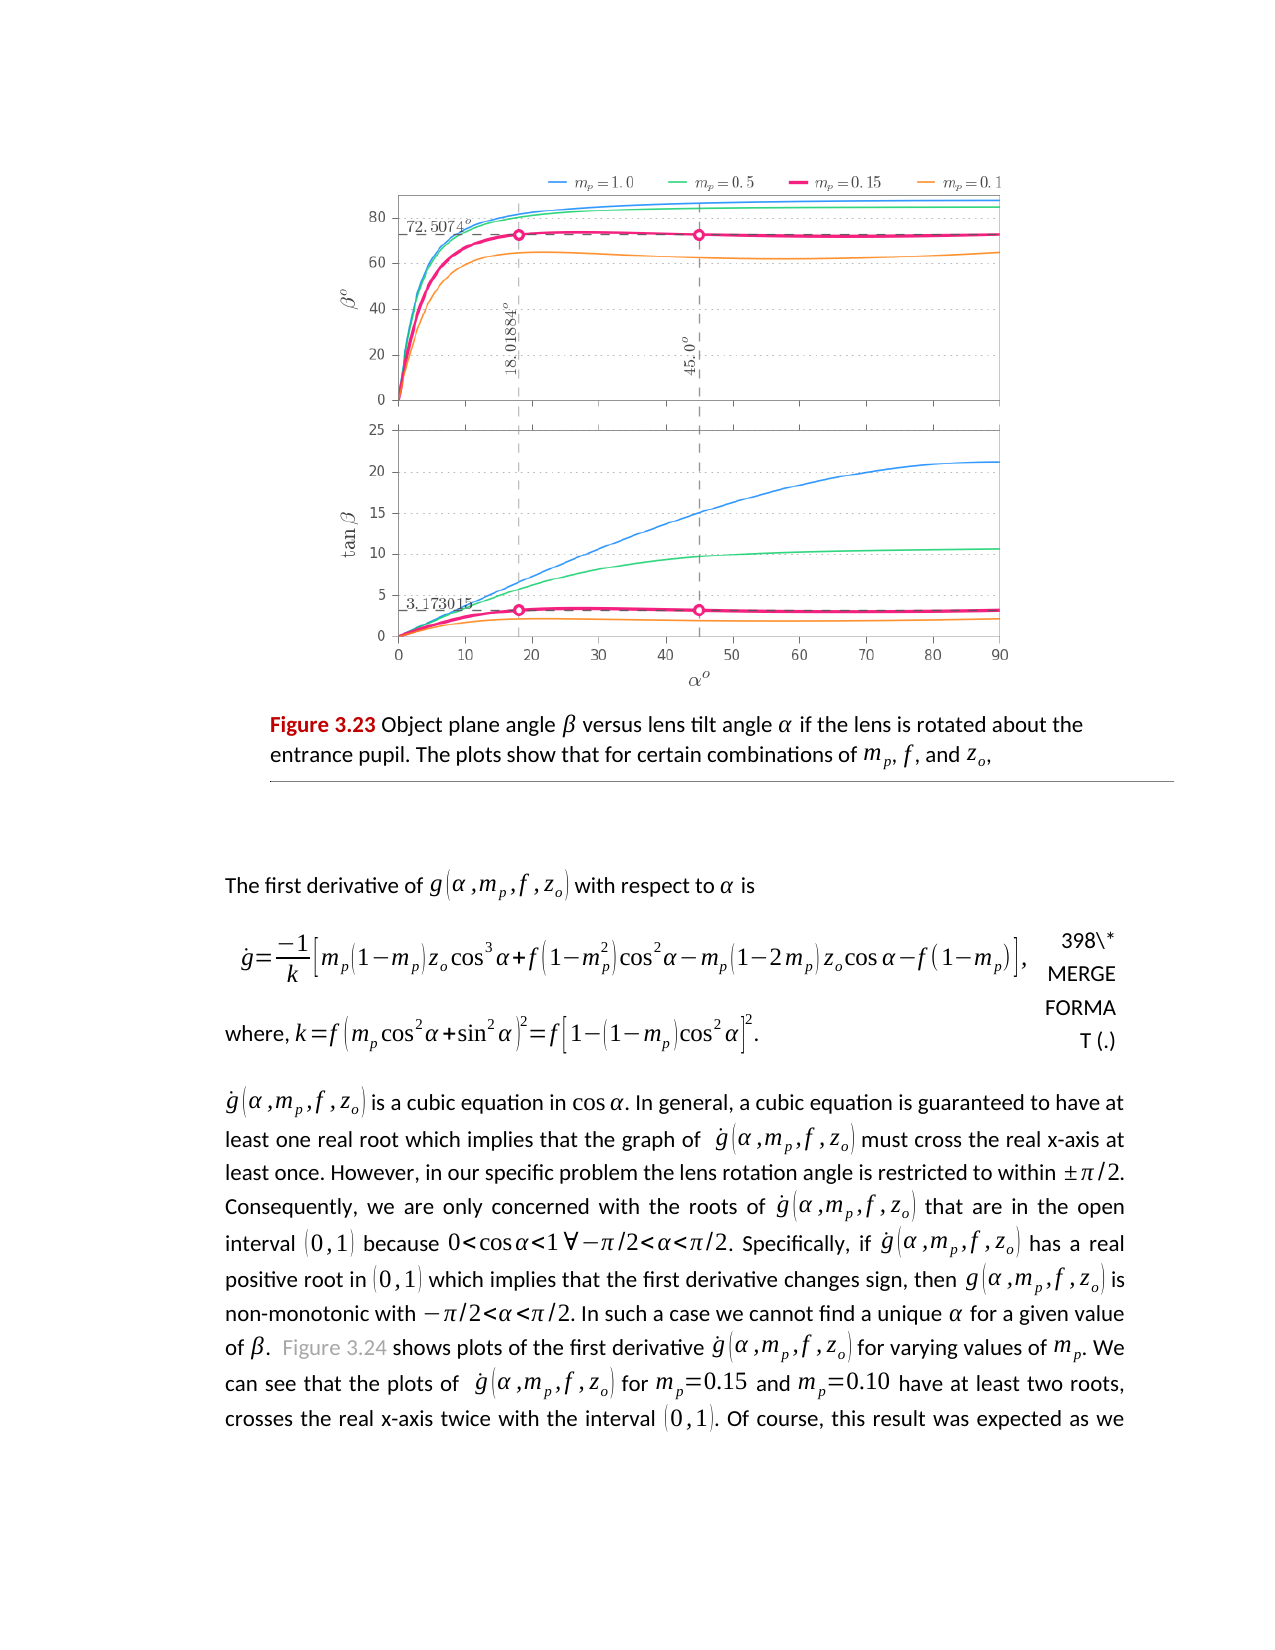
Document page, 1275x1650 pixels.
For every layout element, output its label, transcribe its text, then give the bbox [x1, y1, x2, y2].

picture [335, 165, 1011, 694]
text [225, 1084, 1125, 1434]
text The first derivative of with respect to is [225, 868, 1125, 903]
table_header [221, 165, 1125, 698]
table_header where, . [225, 922, 1042, 1084]
table_header [1042, 922, 1116, 1084]
table_cell Figure 3.23 Object plane angle versus lens tilt angle if the lens is rotated about the entrance pupil. The plots show that for certain combinations of , , and , [221, 698, 1125, 821]
